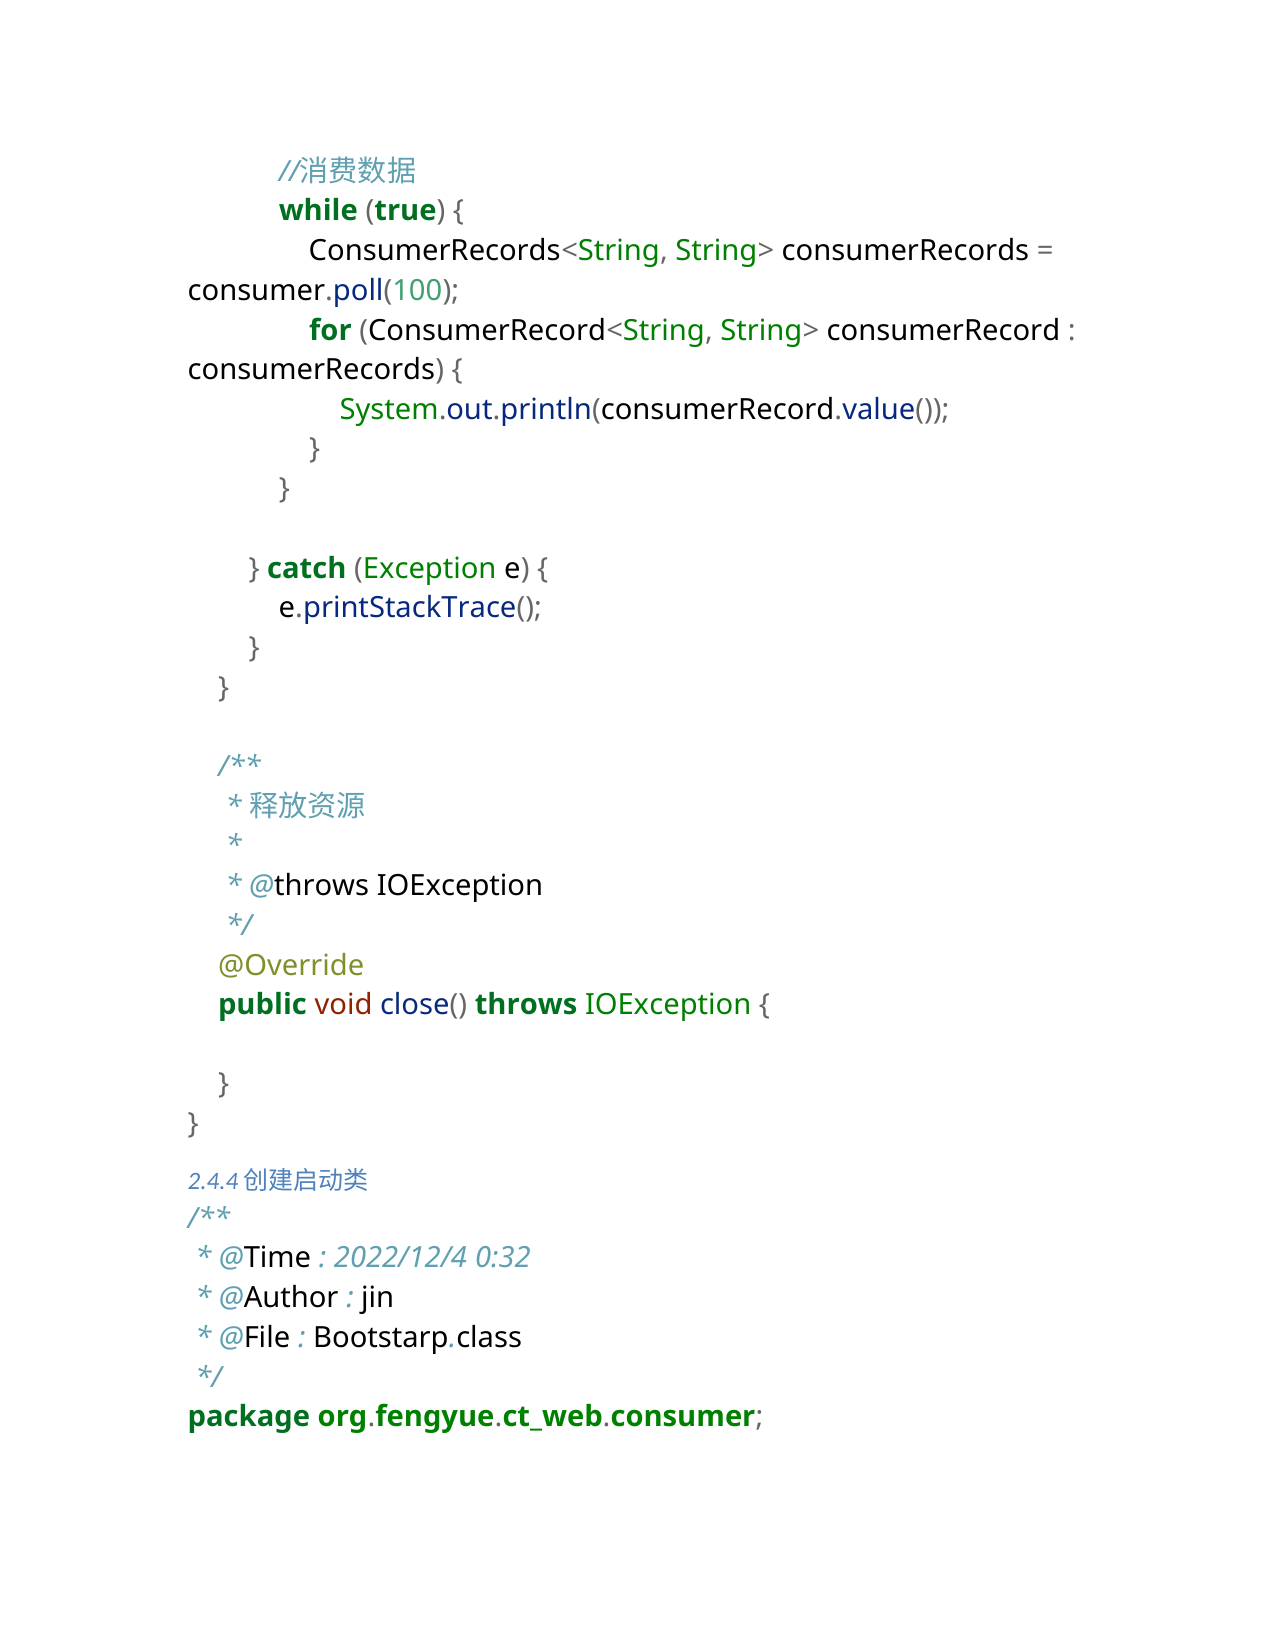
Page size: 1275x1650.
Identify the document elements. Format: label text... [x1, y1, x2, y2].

subtitle 2.4.4创建启动类 [187, 1163, 1087, 1197]
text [187, 150, 1087, 1142]
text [187, 1197, 1087, 1475]
